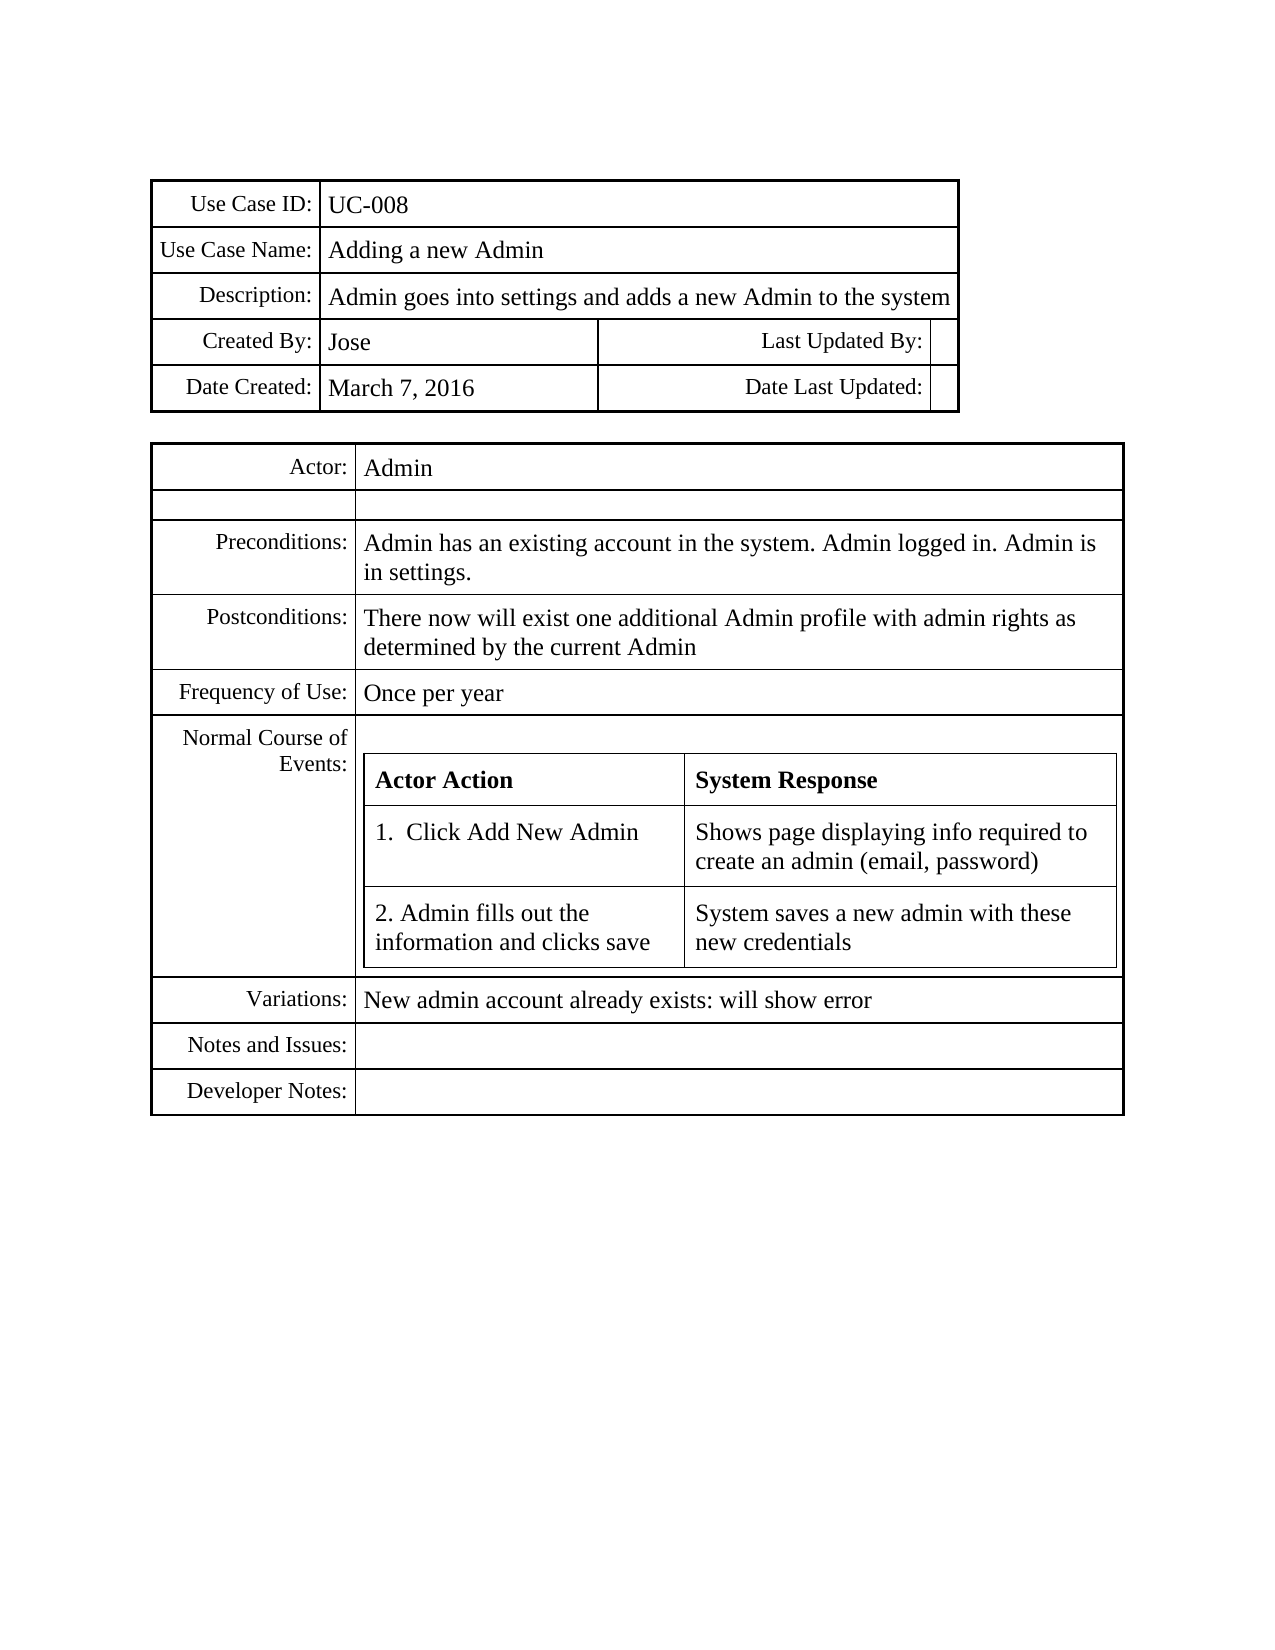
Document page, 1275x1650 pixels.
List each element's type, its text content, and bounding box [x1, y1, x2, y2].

table_cell Developer Notes: [153, 1070, 355, 1114]
table_cell Jose [321, 320, 597, 364]
table_cell Created By: [153, 320, 319, 364]
table_cell [356, 491, 1122, 519]
table_cell [356, 716, 1122, 976]
table_cell Once per year [356, 670, 1122, 714]
table_cell Description: [153, 274, 319, 318]
table_cell [153, 491, 355, 519]
table_cell Variations: [153, 978, 355, 1022]
table_cell Adding a new Admin [321, 228, 957, 272]
table_cell Date Created: [153, 366, 319, 410]
table_header UC-008 [321, 182, 957, 226]
table_cell [356, 1070, 1122, 1114]
table_header Use Case ID: [153, 182, 319, 226]
table_header Admin [356, 445, 1122, 489]
table_cell [931, 366, 957, 410]
table_cell Admin goes into settings and adds a new Admin to the system [321, 274, 957, 318]
table_cell New admin account already exists: will show error [356, 978, 1122, 1022]
table_cell There now will exist one additional Admin profile with admin rights as determined by the current Admin [356, 595, 1122, 668]
table_cell [931, 320, 957, 364]
table_header Actor: [153, 445, 355, 489]
table_cell Notes and Issues: [153, 1024, 355, 1068]
table_cell Date Last Updated: [599, 366, 930, 410]
table_cell Frequency of Use: [153, 670, 355, 714]
table_cell Use Case Name: [153, 228, 319, 272]
table_cell Postconditions: [153, 595, 355, 668]
table_cell [356, 1024, 1122, 1068]
table_cell Last Updated By: [599, 320, 930, 364]
table_cell March 7, 2016 [321, 366, 597, 410]
table_cell Preconditions: [153, 521, 355, 594]
table_cell Admin has an existing account in the system. Admin logged in. Admin is in settings. [356, 521, 1122, 594]
table_cell Normal Course of Events: [153, 716, 355, 976]
